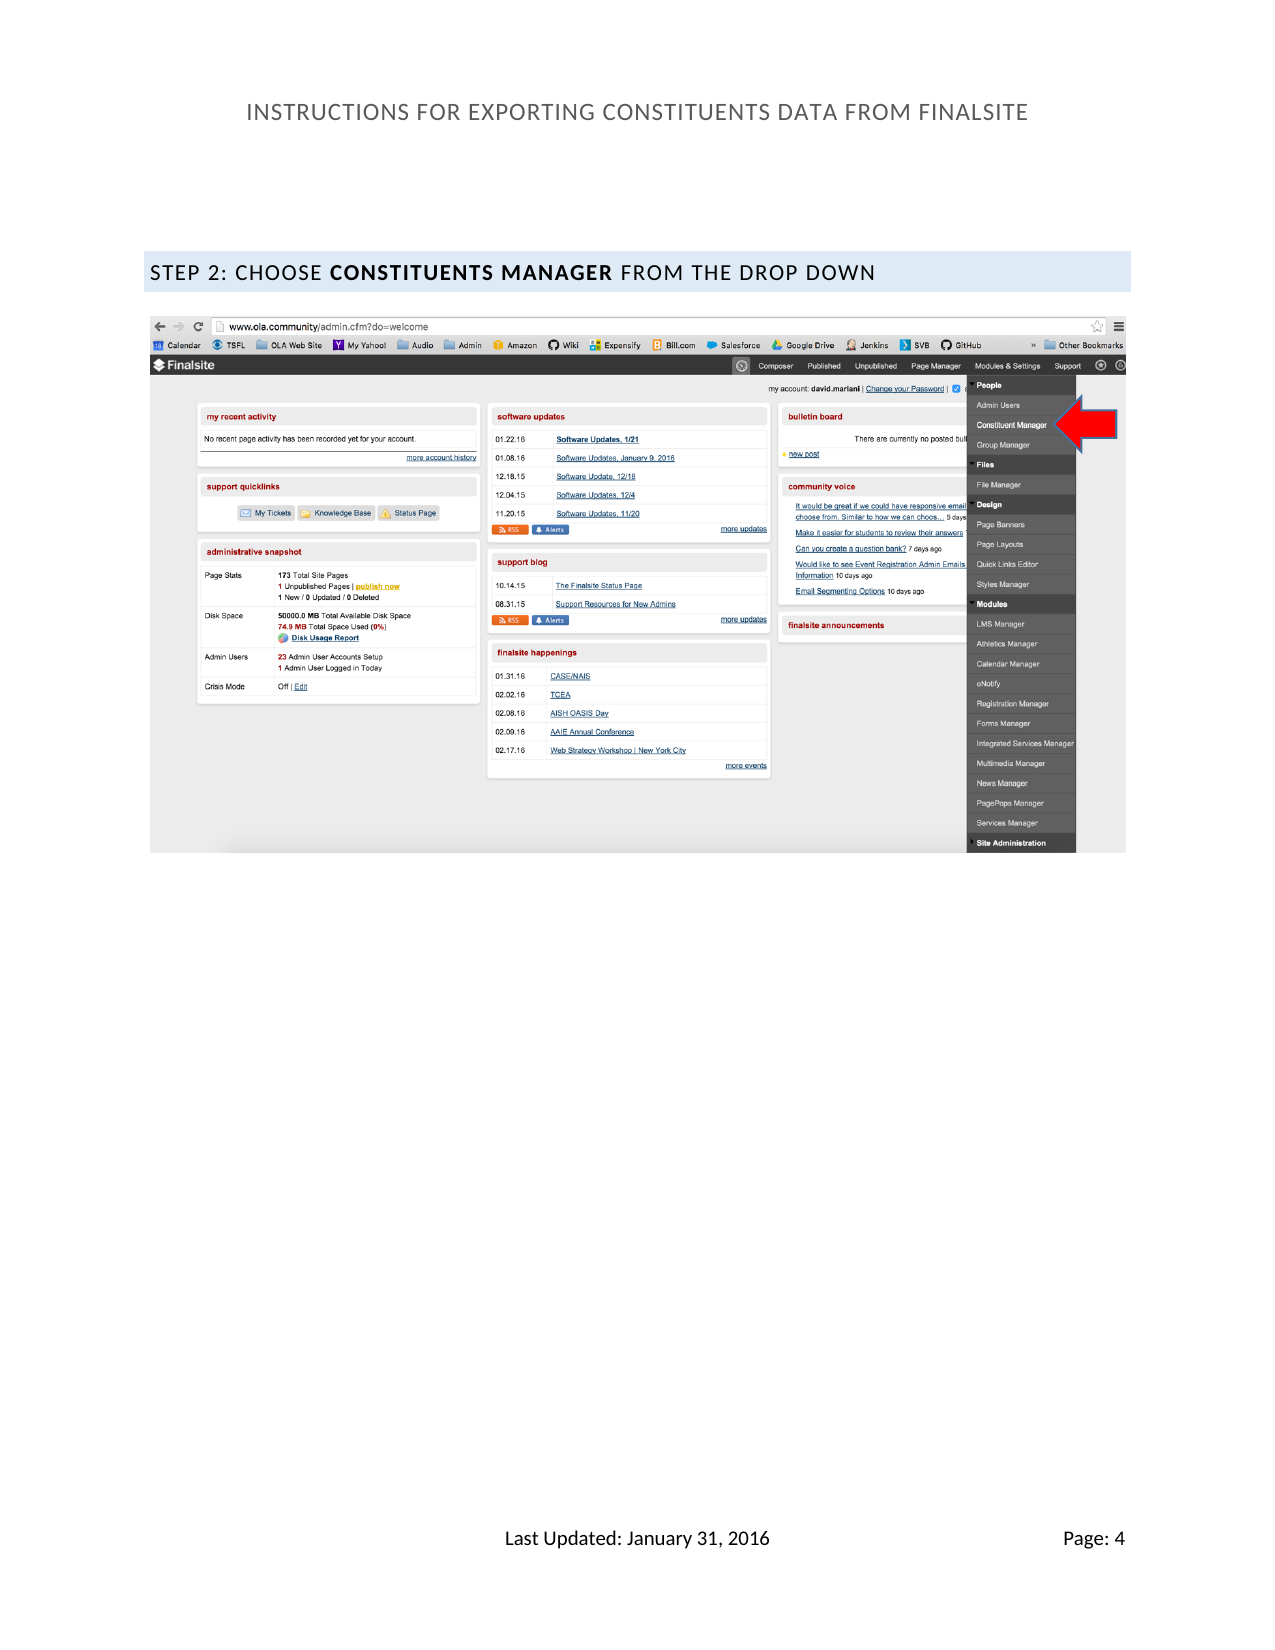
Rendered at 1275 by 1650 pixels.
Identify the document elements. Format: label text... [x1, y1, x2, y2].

picture [150, 316, 1126, 853]
subtitle Step 2: choose Constituents Manager from the drop down [150, 258, 1125, 286]
